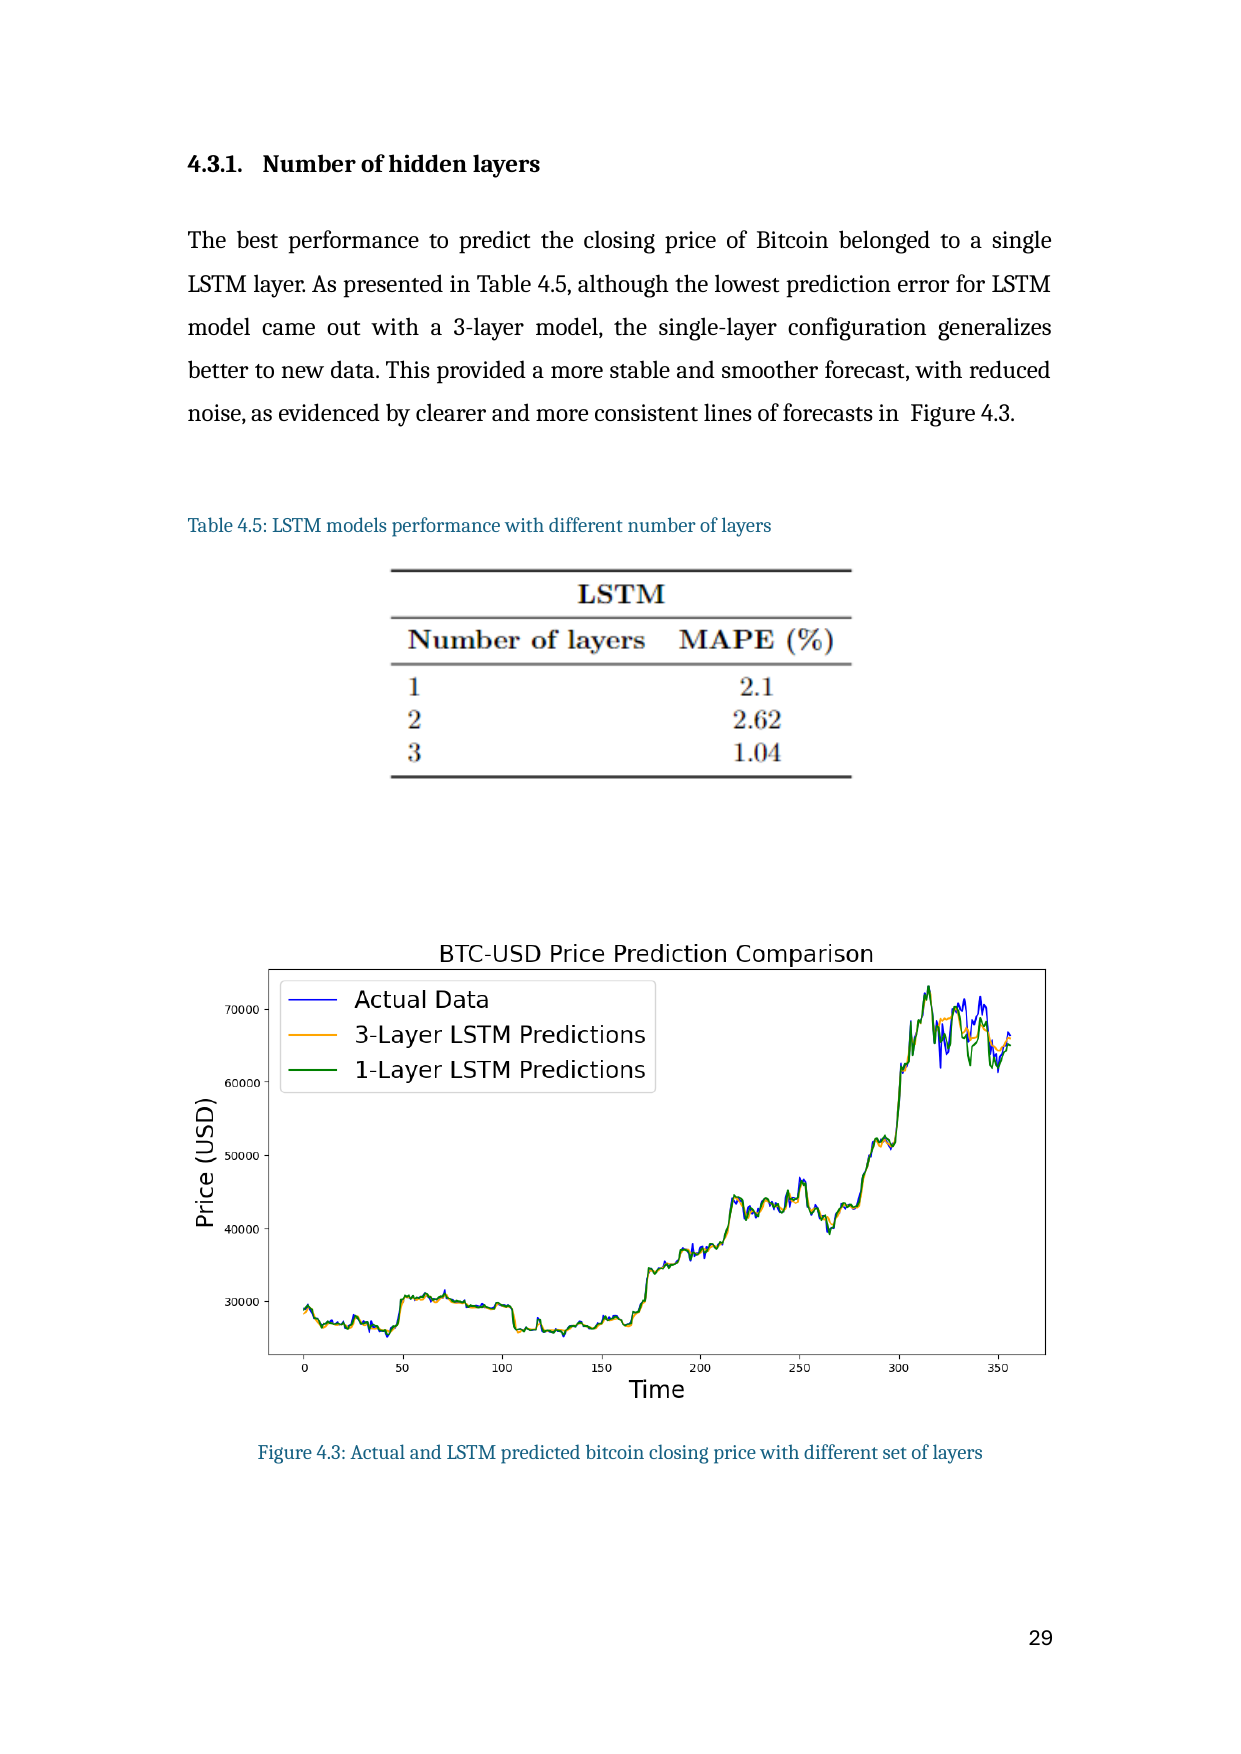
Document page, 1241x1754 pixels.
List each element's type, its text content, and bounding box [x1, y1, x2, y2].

text Table 4.5: LSTM models performance with different number of layers [187, 513, 1053, 537]
text The best performance to predict the closing price of Bitcoin belonged to a single LSTM layer. As presented in Table 4.5, although the lowest prediction error for LSTM model came out with a 3-layer model, the single-layer configuration generalizes better to new data. This provided a more stable and smoother forecast, with reduced noise, as evidenced by clearer and more consistent lines of forecasts in Figure 4.3. [187, 226, 1053, 428]
text Figure 4.3: Actual and LSTM predicted bitcoin closing price with different set of layers [187, 1440, 1053, 1464]
picture [382, 566, 858, 785]
picture [187, 935, 1053, 1410]
subtitle Number of hidden layers [187, 150, 1053, 179]
